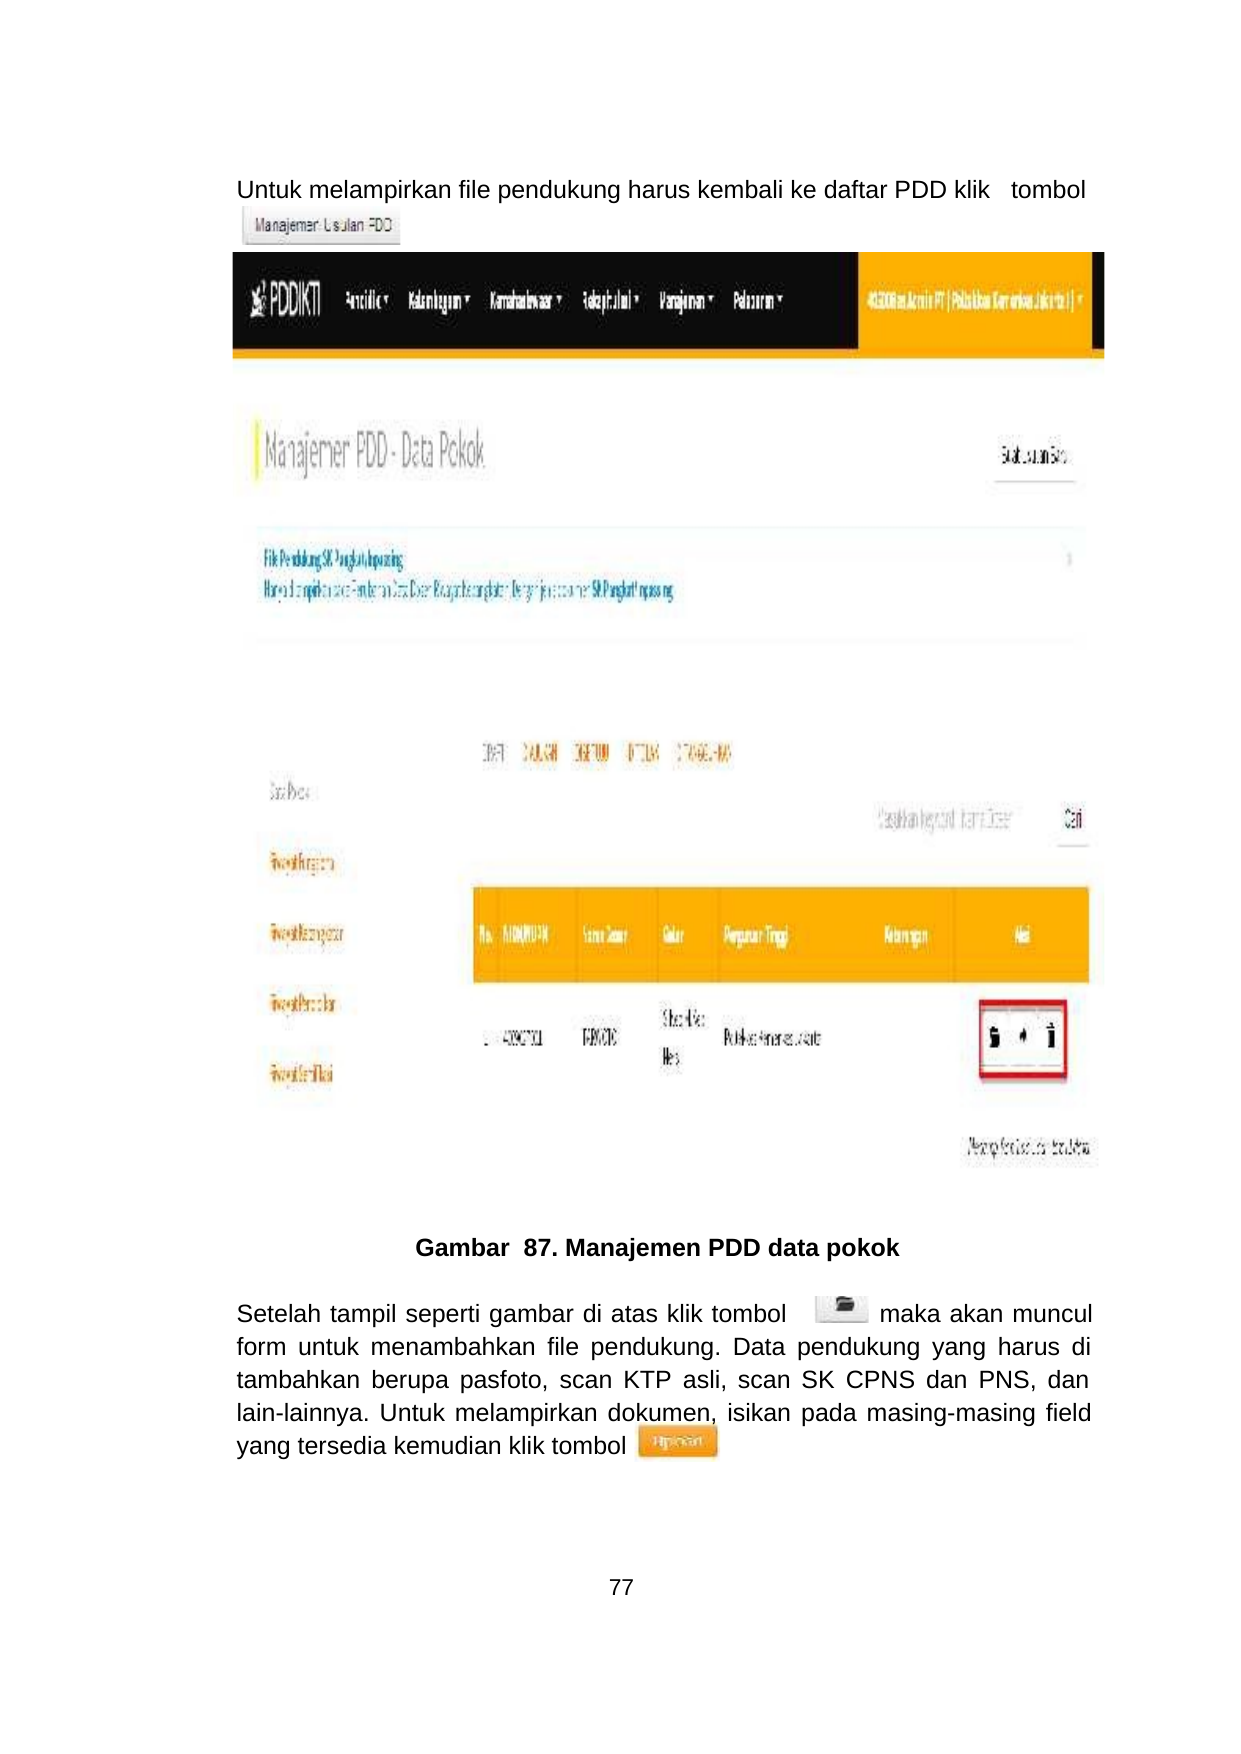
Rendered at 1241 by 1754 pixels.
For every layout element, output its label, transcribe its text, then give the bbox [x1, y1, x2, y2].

subtitle Gambar 87. Manajemen PDD data pokok [413, 1233, 902, 1262]
picture [241, 206, 401, 245]
picture [814, 1296, 869, 1323]
text lain-lainnya. Untuk melampirkan dokumen, isikan pada masing-masing field yang tersedia kemudian klik tombol [236, 1398, 1093, 1460]
text Untuk melampirkan file pendukung harus kembali ke daftar PDD klik tombol [236, 175, 1115, 204]
text Setelah tampil seperti gambar di atas klik tombol maka akan muncul form untuk menambahkan file pendukung. Data pendukung yang harus di tambahkan berupa pasfoto, scan KTP asli, scan SK CPNS dan PNS, dan [236, 1296, 1093, 1395]
picture [232, 252, 1105, 1172]
